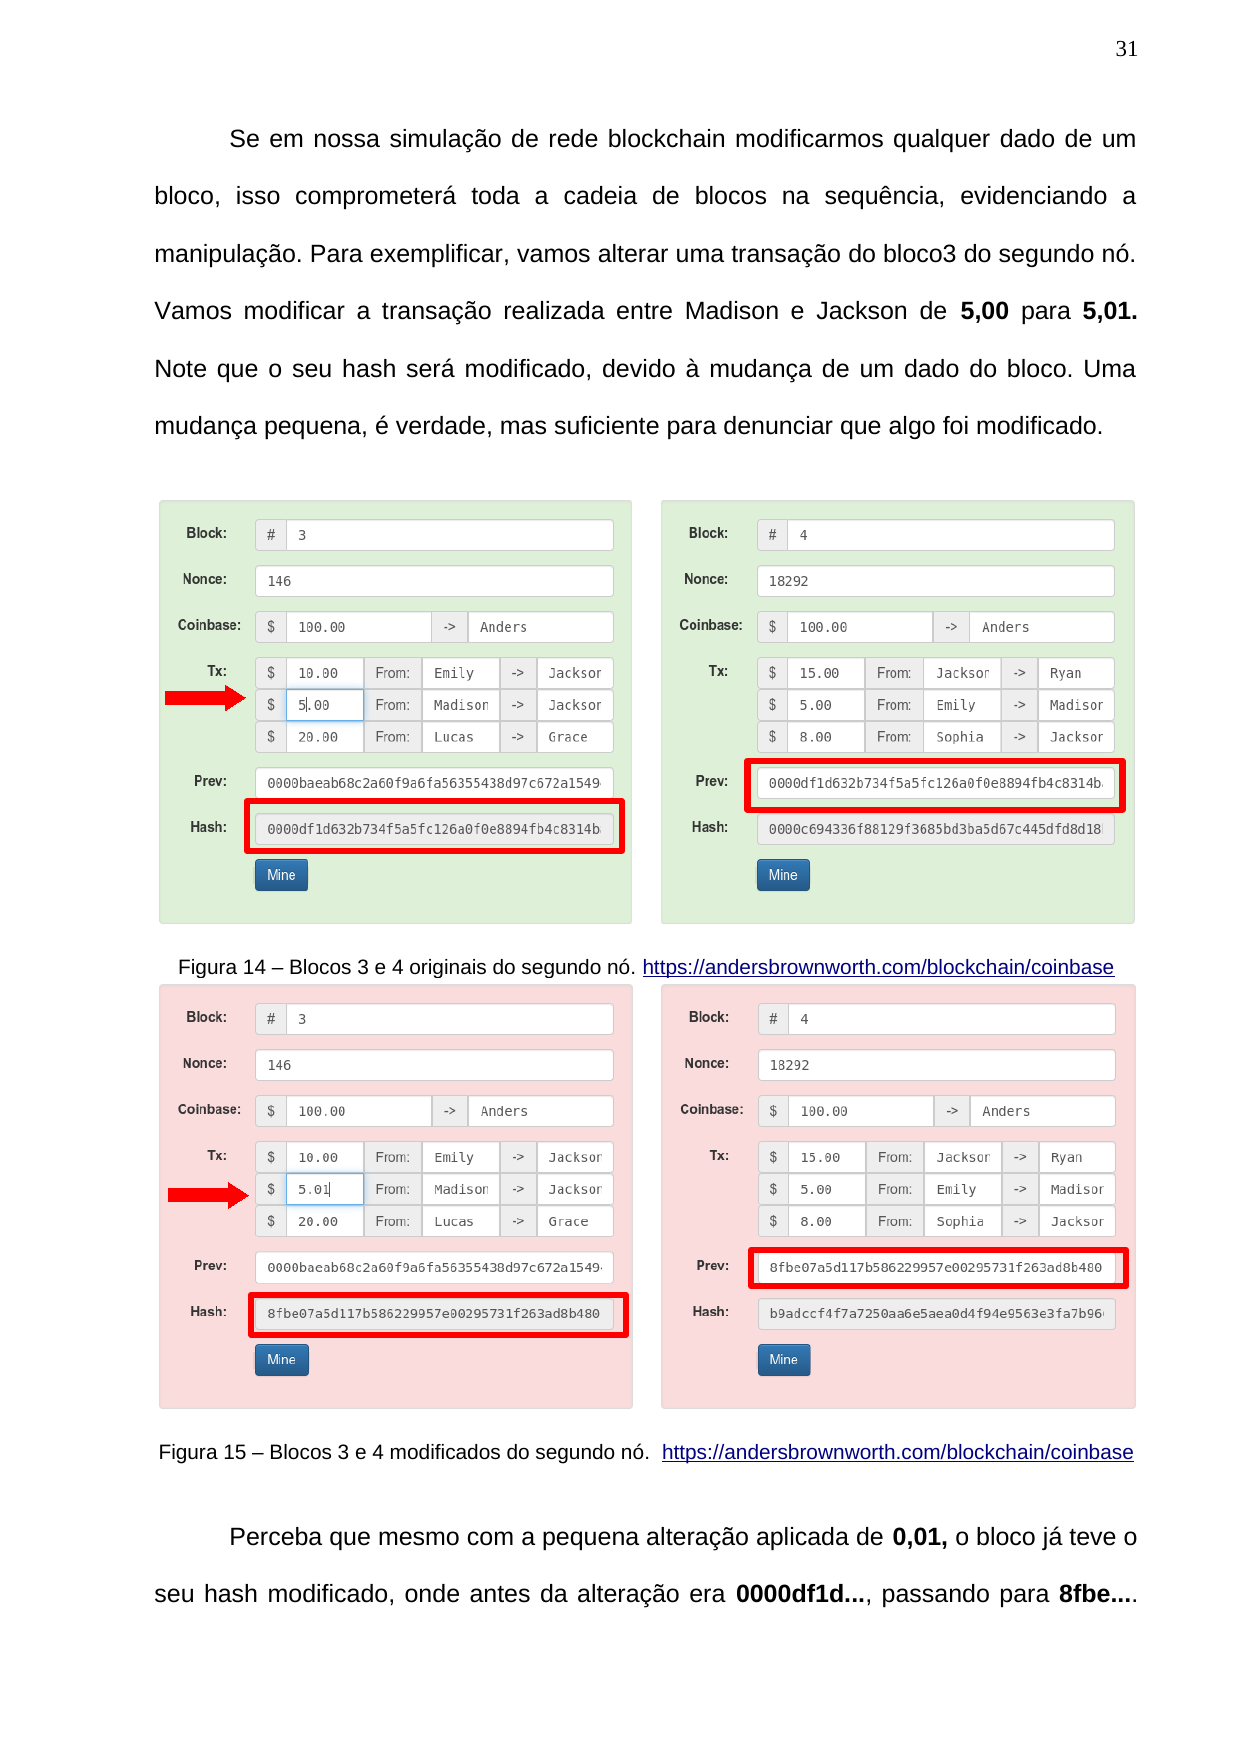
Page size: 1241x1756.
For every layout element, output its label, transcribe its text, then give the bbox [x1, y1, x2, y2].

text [154, 1522, 1138, 1608]
picture [154, 495, 1139, 927]
picture [154, 978, 1139, 1412]
text Figura 14 – Blocos 3 e 4 originais do segundo nó. https://andersbrownworth.com/blockchain/coinbase [154, 955, 1138, 978]
text Figura 15 – Blocos 3 e 4 modificados do segundo nó. https://andersbrownworth.com/blockchain/coinbase [154, 1440, 1138, 1464]
text Se em nossa simulação de rede blockchain modificarmos qualquer dado de um bloco, isso comprometerá toda a cadeia de blocos na sequência, evidenciando a manipulação. Para exemplificar, vamos alterar uma transação do bloco3 do segundo nó. Vamos modificar a transação realizada entre Madison e Jackson de 5,00 para 5,01. Note que o seu hash será modificado, devido à mudança de um dado do bloco. Uma mudança pequena, é verdade, mas suficiente para denunciar que algo foi modificado. [154, 124, 1138, 440]
